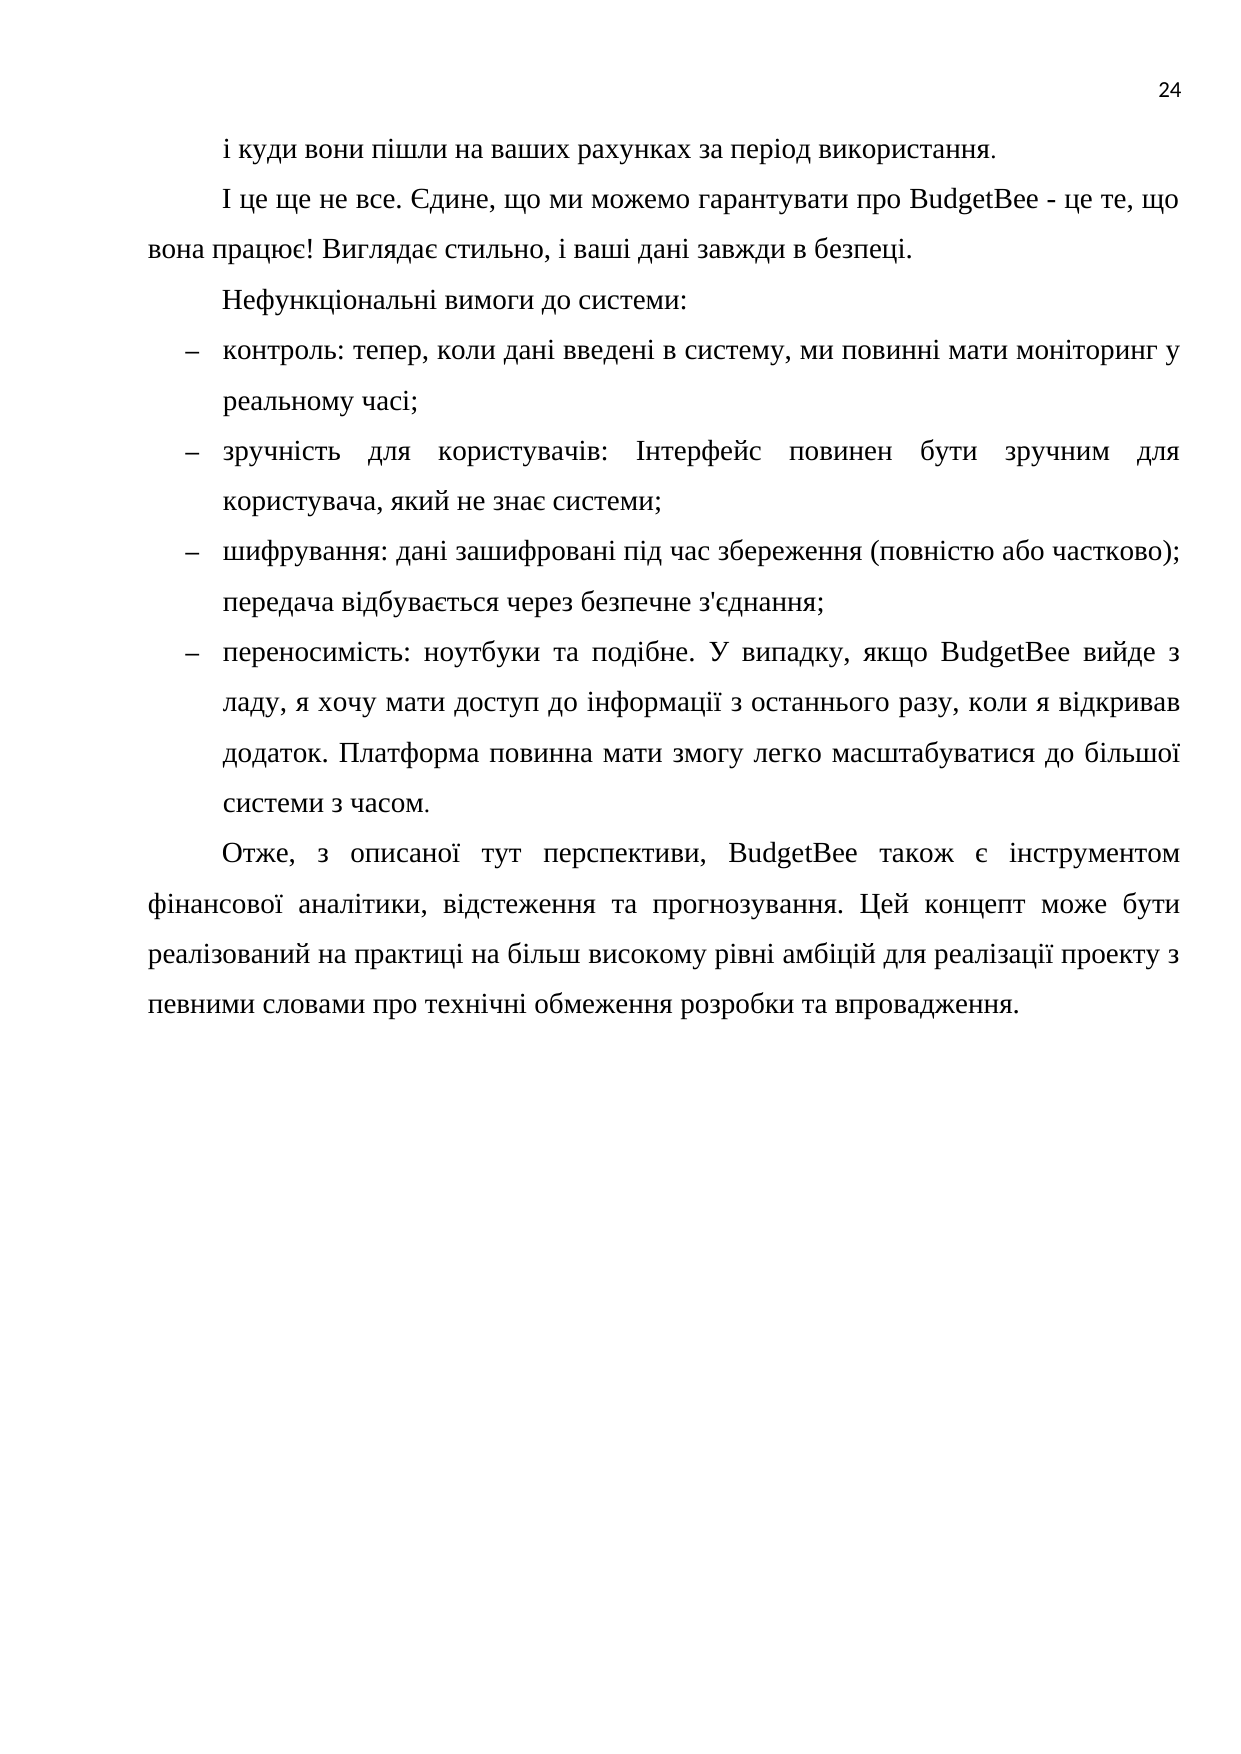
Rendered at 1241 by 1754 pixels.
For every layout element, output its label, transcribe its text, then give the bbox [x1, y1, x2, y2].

list зручність для користувачів: Інтерфейс повинен бути зручним для користувача, який не знає системи; [185, 433, 1181, 517]
list контроль: тепер, коли дані введені в систему, ми повинні мати моніторинг у реальному часі; [185, 332, 1181, 416]
text І це ще не все. Єдине, що ми можемо гарантувати про BudgetBee - це те, що вона працює! Виглядає стильно, і ваші дані завжди в безпеці. [148, 181, 1181, 265]
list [185, 131, 1181, 164]
text Нефункціональні вимоги до системи: [148, 282, 1181, 316]
list шифрування: дані зашифровані під час збереження (повністю або частково); передача відбувається через безпечне з'єднання; [185, 533, 1181, 617]
list переносимість: ноутбуки та подібне. У випадку, якщо BudgetBee вийде з ладу, я хочу мати доступ до інформації з останнього разу, коли я відкривав додаток. Платформа повинна мати змогу легко масштабуватися до більшої системи з часом. [185, 634, 1181, 819]
text Отже, з описаної тут перспективи, BudgetBee також є інструментом фінансової аналітики, відстеження та прогнозування. Цей концепт може бути реалізований на практиці на більш високому рівні амбіцій для реалізації проекту з певними словами про технічні обмеження розробки та впровадження. [148, 835, 1181, 1020]
